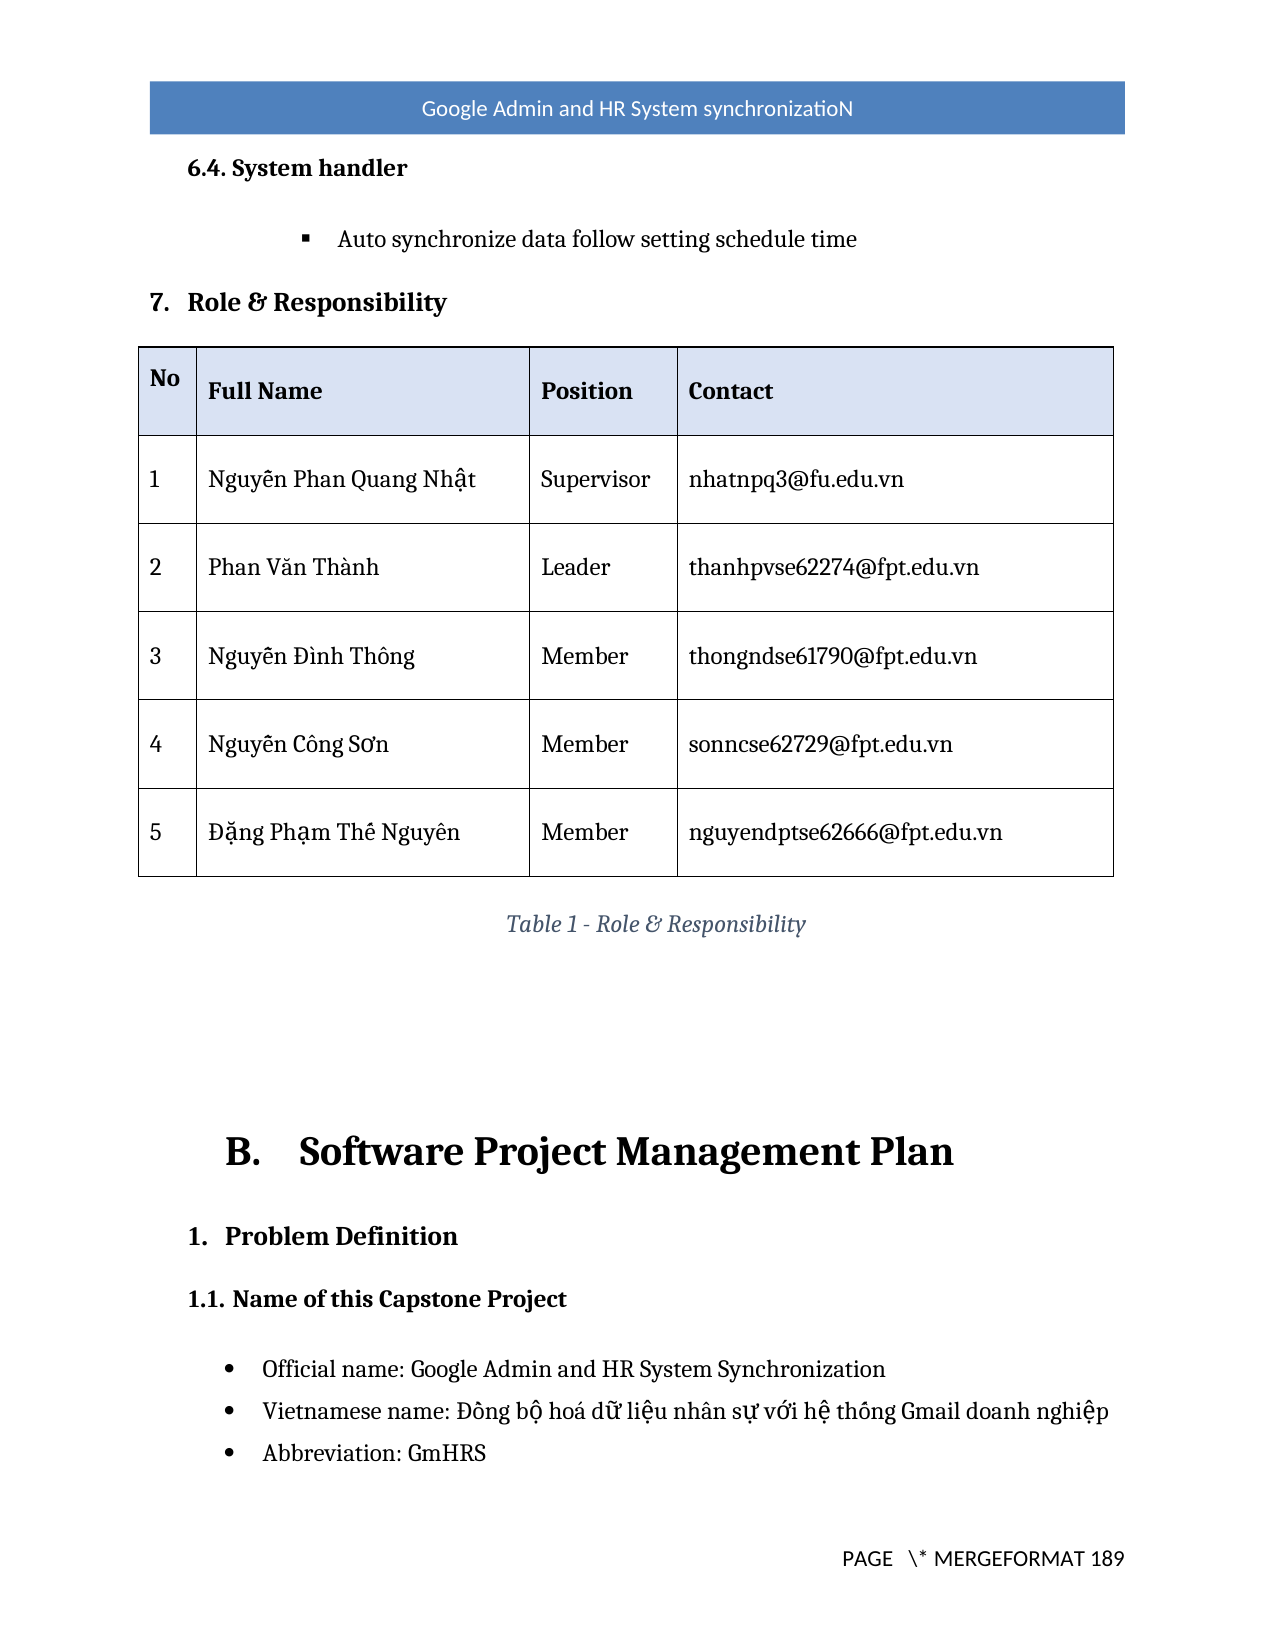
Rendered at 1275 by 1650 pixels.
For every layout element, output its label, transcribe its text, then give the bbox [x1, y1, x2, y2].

table_cell 5 [139, 789, 196, 876]
table_cell Leader [530, 524, 677, 611]
subtitle Problem Definition [187, 1217, 1125, 1254]
table_cell Member [530, 789, 677, 876]
subtitle System handler [187, 150, 1125, 187]
table_cell nhatnpq3@fu.edu.vn [678, 436, 1113, 523]
table_cell 1 [139, 436, 196, 523]
table_cell Đặng Phạm Thế Nguyên [197, 789, 529, 876]
table_cell Nguyễn Phan Quang Nhật [197, 436, 529, 523]
table_header No [139, 348, 196, 435]
text Table 1 - Role & Responsibility [187, 906, 1125, 943]
subtitle B. Software Project Management Plan [225, 1114, 1125, 1189]
table_cell Phan Văn Thành [197, 524, 529, 611]
table_cell Supervisor [530, 436, 677, 523]
table_cell Member [530, 612, 677, 699]
table_header Contact [678, 348, 1113, 435]
list Official name: Google Admin and HR System Synchronization [225, 1351, 1125, 1388]
table_cell 2 [139, 524, 196, 611]
list Auto synchronize data follow setting schedule time [300, 221, 1125, 258]
list Abbreviation: GmHRS [225, 1434, 1125, 1472]
subtitle Name of this Capstone Project [187, 1280, 1125, 1317]
table_cell 3 [139, 612, 196, 699]
table_cell thongndse61790@fpt.edu.vn [678, 612, 1113, 699]
table_cell Nguyễn Đình Thông [197, 612, 529, 699]
table_cell Member [530, 700, 677, 788]
table_cell thanhpvse62274@fpt.edu.vn [678, 524, 1113, 611]
table_cell 4 [139, 700, 196, 788]
list Vietnamese name: Đồng bộ hoá dữ liệu nhân sự với hệ thống Gmail doanh nghiệp [225, 1393, 1125, 1430]
table_header Position [530, 348, 677, 435]
table_header Full Name [197, 348, 529, 435]
table_cell sonncse62729@fpt.edu.vn [678, 700, 1113, 788]
table_cell nguyendptse62666@fpt.edu.vn [678, 789, 1113, 876]
subtitle Role & Responsibility [150, 283, 1125, 321]
table_cell Nguyễn Công Sơn [197, 700, 529, 788]
